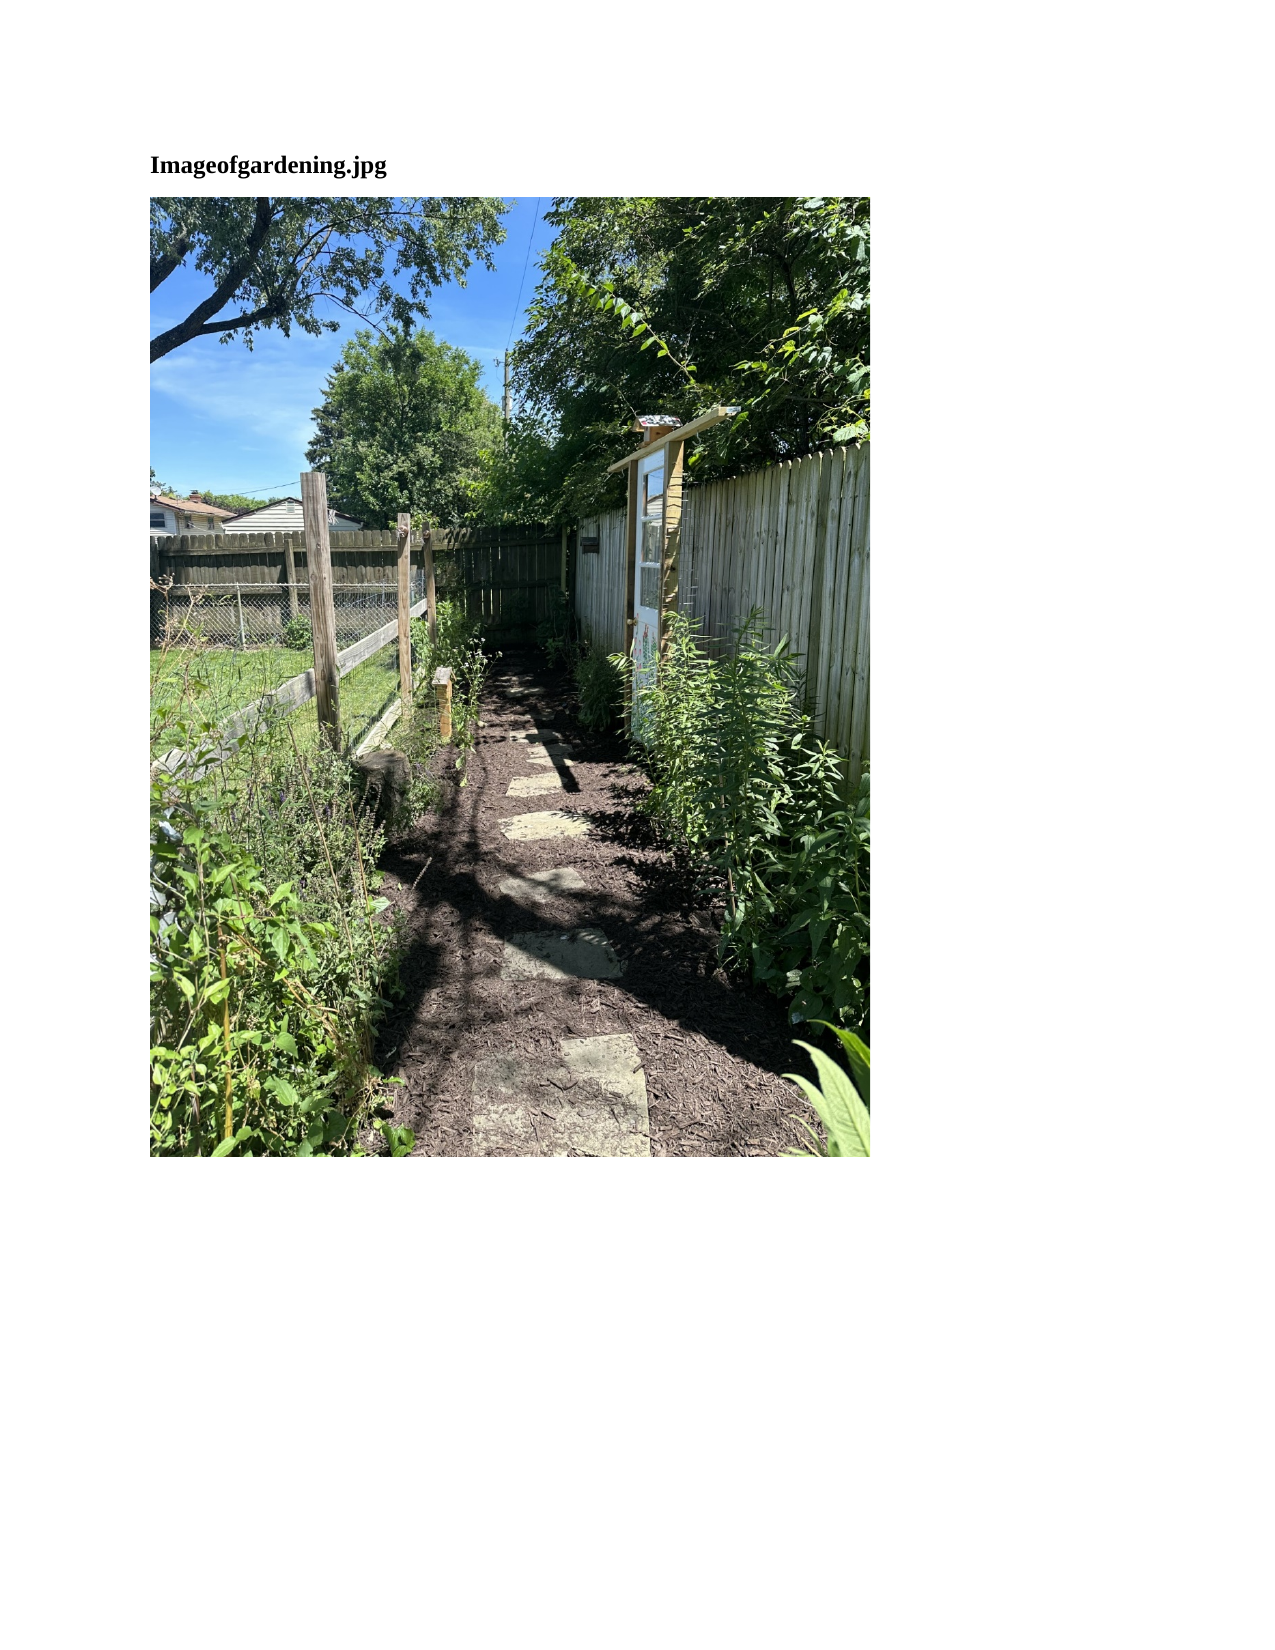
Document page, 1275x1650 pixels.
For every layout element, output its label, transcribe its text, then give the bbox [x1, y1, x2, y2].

picture [150, 197, 871, 1157]
text Imageofgardening.jpg [150, 150, 1125, 179]
